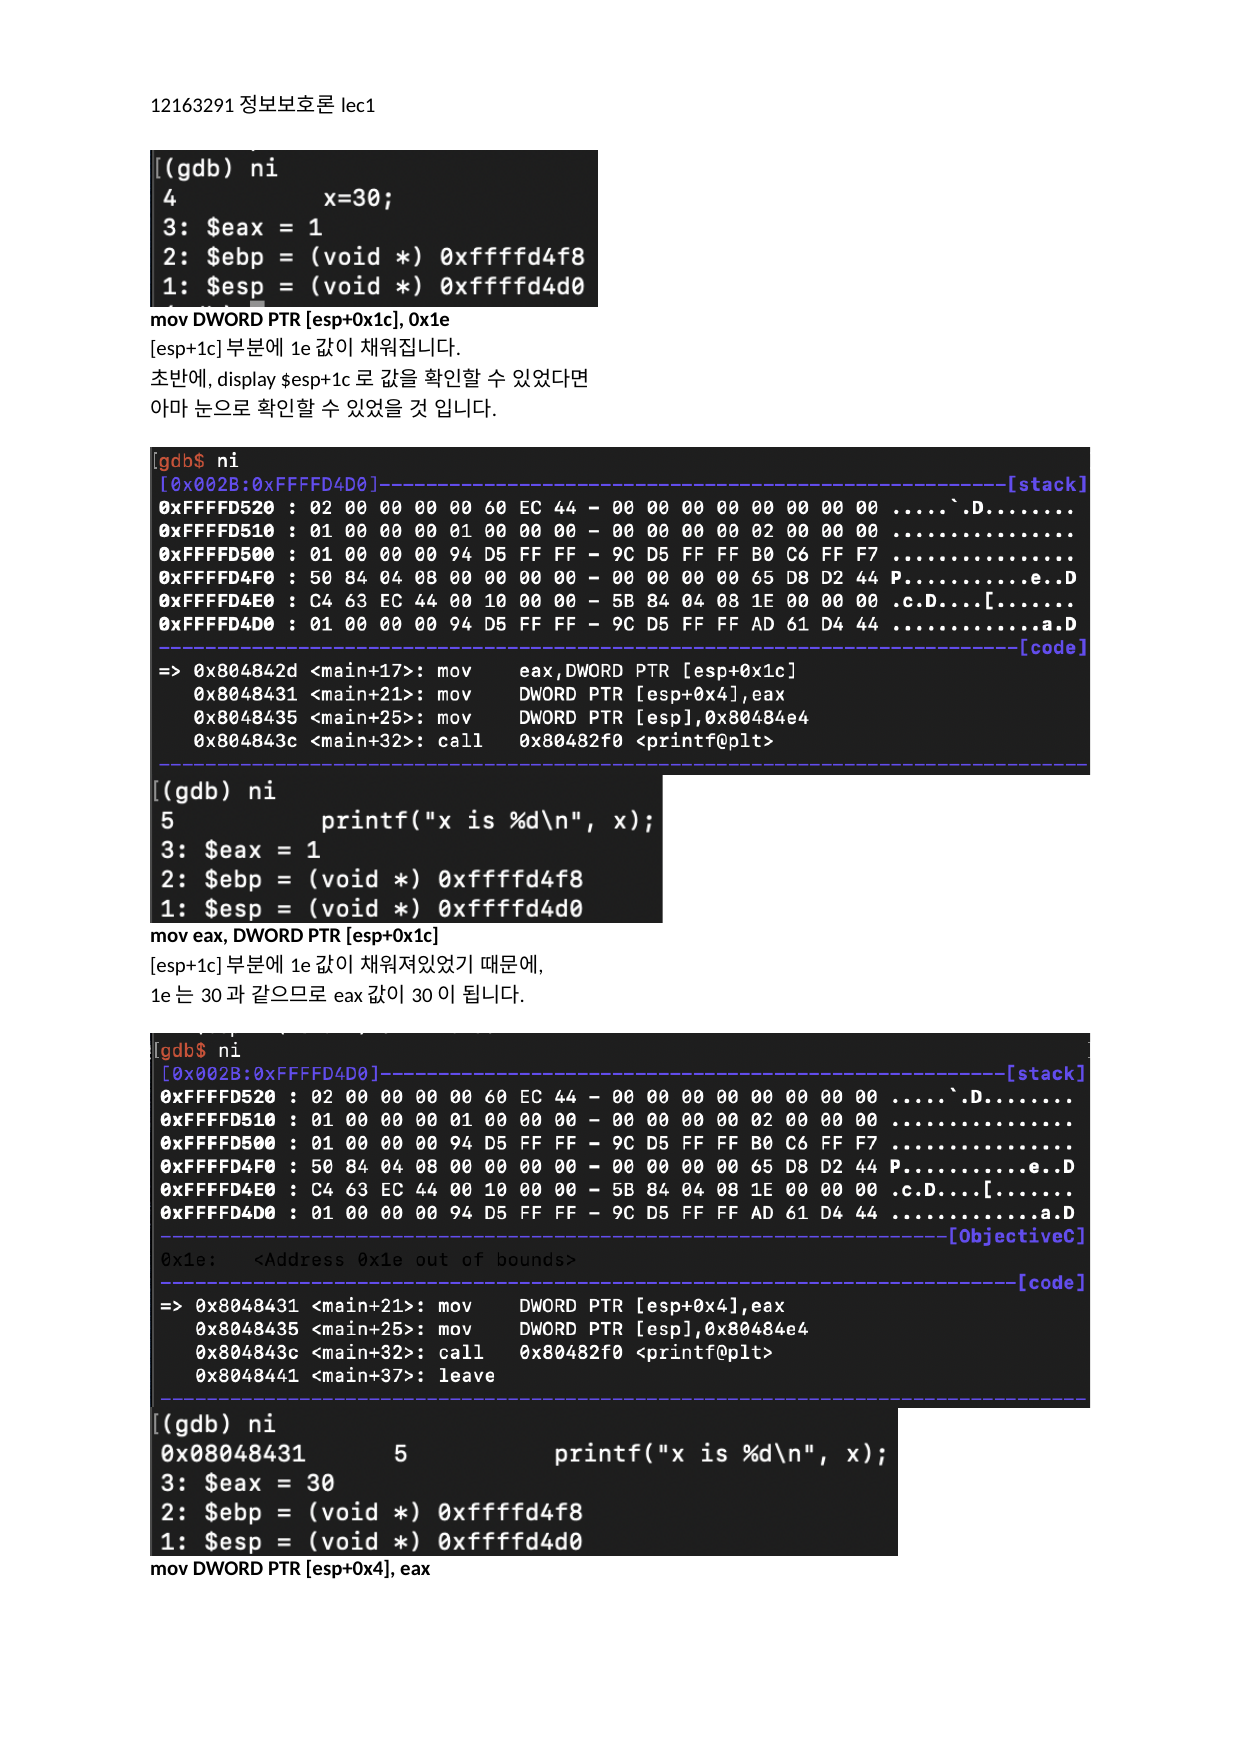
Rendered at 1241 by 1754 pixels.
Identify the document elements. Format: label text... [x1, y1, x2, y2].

text mov eax, DWORD PTR [esp+0x1c] [150, 922, 1090, 948]
text 초반에, display $esp+1c 로 값을 확인할 수 있었다면 [150, 362, 1090, 392]
text [esp+1c] 부분에 1e 값이 채워집니다. [150, 332, 1090, 362]
picture [150, 1033, 1091, 1556]
picture [150, 447, 1091, 923]
text mov DWORD PTR [esp+0x4], eax [150, 1555, 1090, 1581]
picture [150, 150, 598, 307]
text [esp+1c] 부분에 1e 값이 채워져있었기 때문에, [150, 948, 1090, 978]
text 아마 눈으로 확인할 수 있었을 것 입니다. [150, 392, 1090, 422]
text mov DWORD PTR [esp+0x1c], 0x1e [150, 306, 1090, 332]
text 1e 는 30과 같으므로 eax 값이 30이 됩니다. [150, 978, 1090, 1008]
